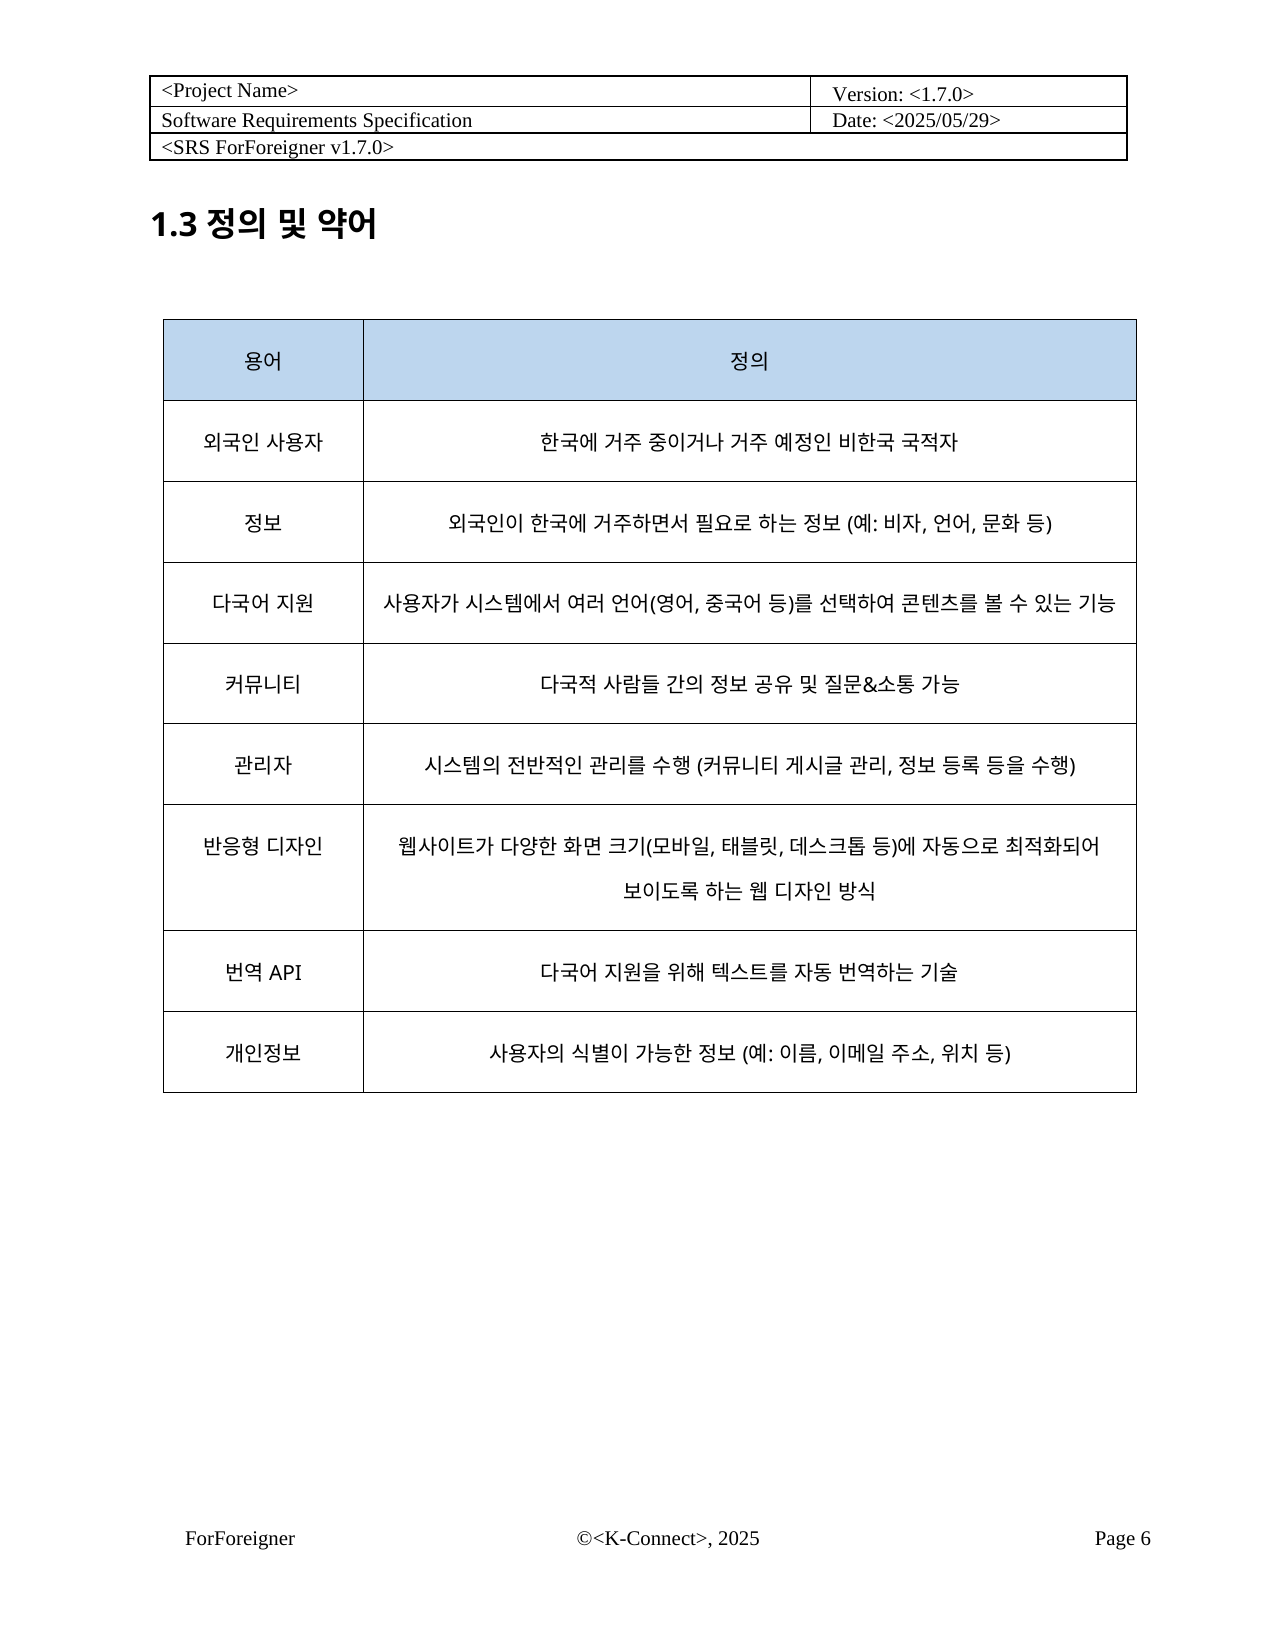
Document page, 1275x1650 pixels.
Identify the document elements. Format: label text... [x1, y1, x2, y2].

table_cell 다국적 사람들 간의 정보 공유 및 질문&소통 가능 [364, 644, 1136, 723]
table_cell 외국인이 한국에 거주하면서 필요로 하는 정보 (예: 비자, 언어, 문화 등) [364, 482, 1136, 562]
table_cell 사용자가 시스템에서 여러 언어(영어, 중국어 등)를 선택하여 콘텐츠를 볼 수 있는 기능 [364, 563, 1136, 642]
table_header 용어 [164, 320, 363, 400]
table_cell 시스템의 전반적인 관리를 수행 (커뮤니티 게시글 관리, 정보 등록 등을 수행) [364, 724, 1136, 804]
table_header 정의 [364, 320, 1136, 400]
table_cell 정보 [164, 482, 363, 562]
table_cell 웹사이트가 다양한 화면 크기(모바일, 태블릿, 데스크톱 등)에 자동으로 최적화되어 보이도록 하는 웹 디자인 방식 [364, 805, 1136, 930]
table_cell 다국어 지원 [164, 563, 363, 642]
table_cell 사용자의 식별이 가능한 정보 (예: 이름, 이메일 주소, 위치 등) [364, 1012, 1136, 1092]
table_cell 개인정보 [164, 1012, 363, 1092]
table_cell 외국인 사용자 [164, 401, 363, 481]
table_cell 관리자 [164, 724, 363, 804]
table_cell 커뮤니티 [164, 644, 363, 723]
table_cell 반응형 디자인 [164, 805, 363, 930]
table_cell 다국어 지원을 위해 텍스트를 자동 번역하는 기술 [364, 931, 1136, 1011]
subtitle 1.3 정의 및 약어 [150, 198, 1125, 246]
table_cell 한국에 거주 중이거나 거주 예정인 비한국 국적자 [364, 401, 1136, 481]
table_cell 번역 API [164, 931, 363, 1011]
